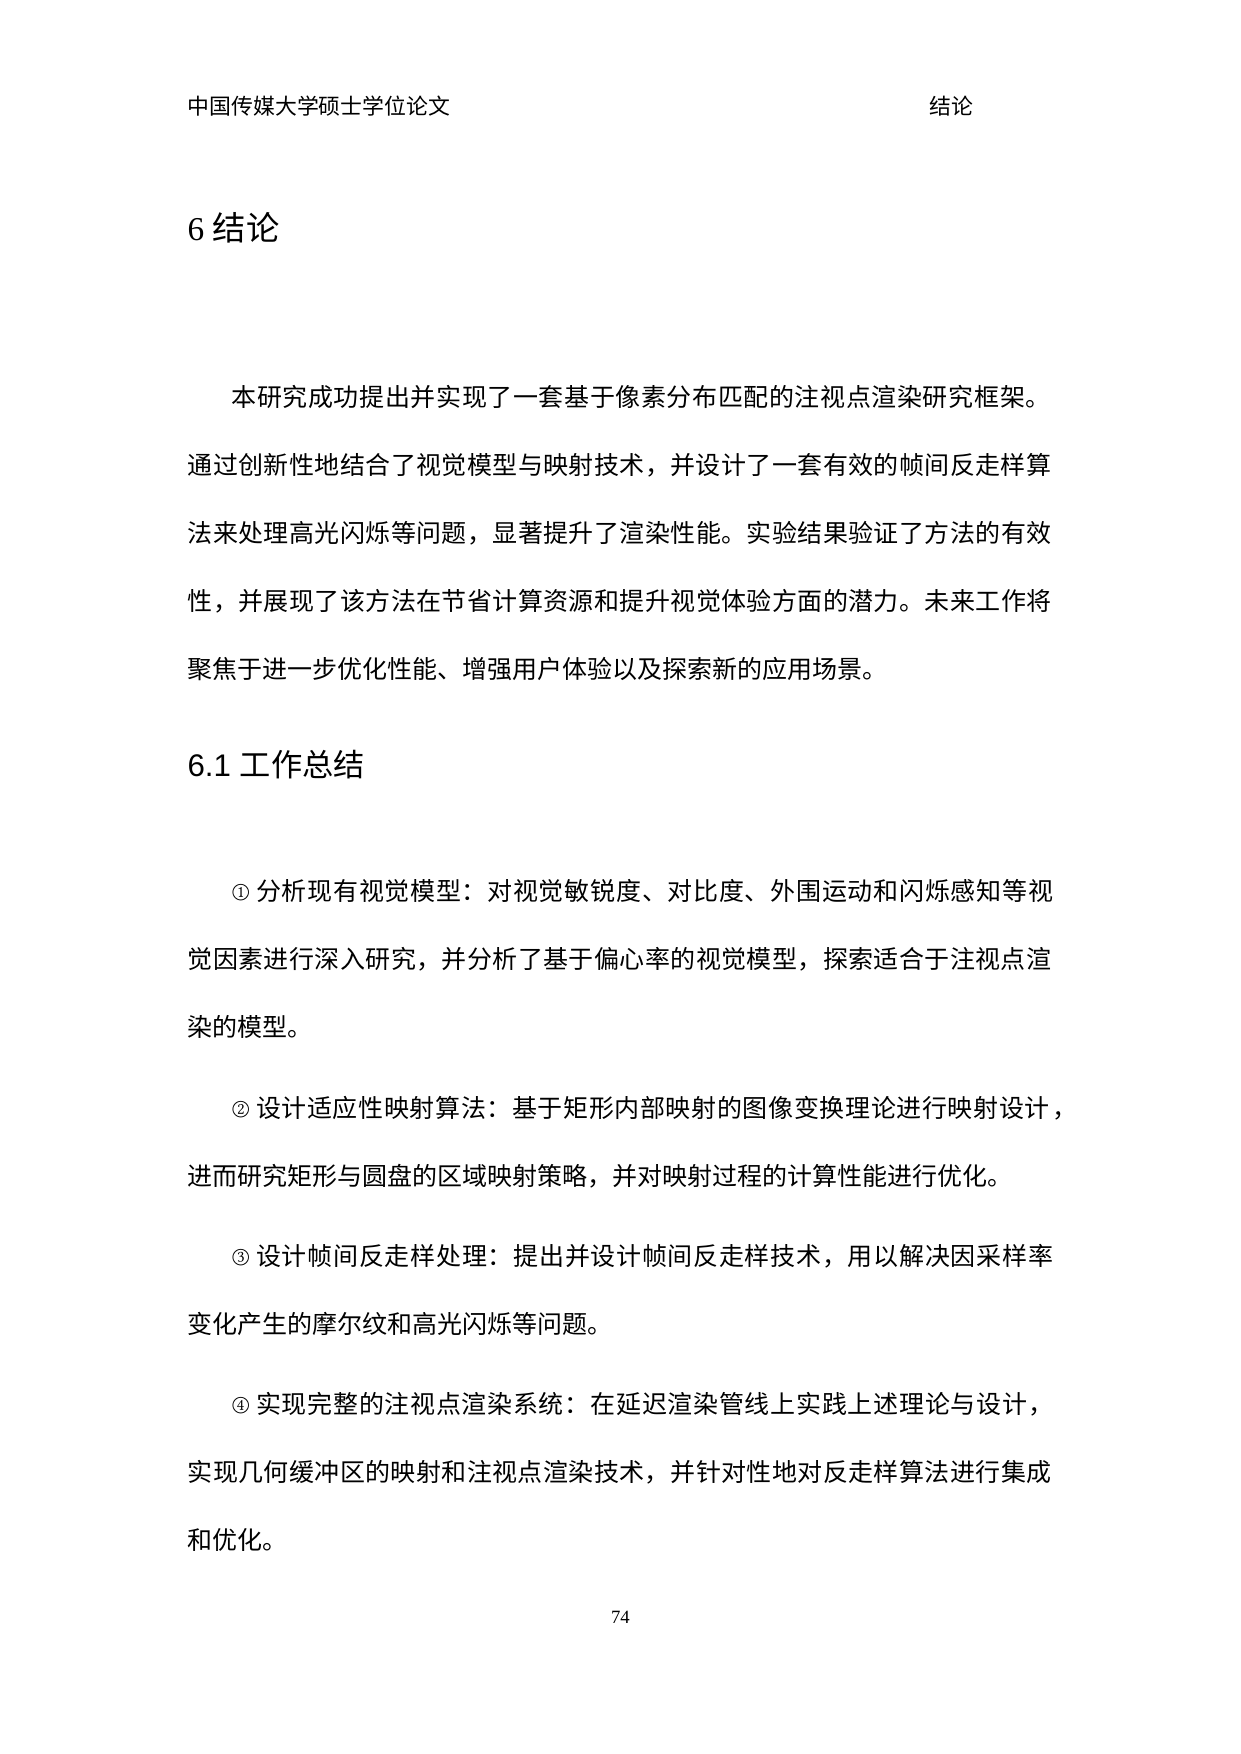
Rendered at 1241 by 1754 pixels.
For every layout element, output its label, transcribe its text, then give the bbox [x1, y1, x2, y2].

subtitle 6 结论 [187, 192, 1053, 260]
text ②设计适应性映射算法：基于矩形内部映射的图像变换理论进行映射设计，进而研究矩形与圆盘的区域映射策略，并对映射过程的计算性能进行优化。 [187, 1072, 1053, 1208]
text ④实现完整的注视点渲染系统：在延迟渲染管线上实践上述理论与设计，实现几何缓冲区的映射和注视点渲染技术，并针对性地对反走样算法进行集成和优化。 [187, 1369, 1053, 1573]
text ①分析现有视觉模型：对视觉敏锐度、对比度、外围运动和闪烁感知等视觉因素进行深入研究，并分析了基于偏心率的视觉模型，探索适合于注视点渲染的模型。 [187, 856, 1053, 1060]
subtitle 6.1 工作总结 [187, 728, 1053, 796]
text 本研究成功提出并实现了一套基于像素分布匹配的注视点渲染研究框架。通过创新性地结合了视觉模型与映射技术，并设计了一套有效的帧间反走样算法来处理高光闪烁等问题，显著提升了渲染性能。实验结果验证了方法的有效性，并展现了该方法在节省计算资源和提升视觉体验方面的潜力。未来工作将聚焦于进一步优化性能、增强用户体验以及探索新的应用场景。 [187, 362, 1053, 701]
text ③设计帧间反走样处理：提出并设计帧间反走样技术，用以解决因采样率变化产生的摩尔纹和高光闪烁等问题。 [187, 1221, 1053, 1356]
